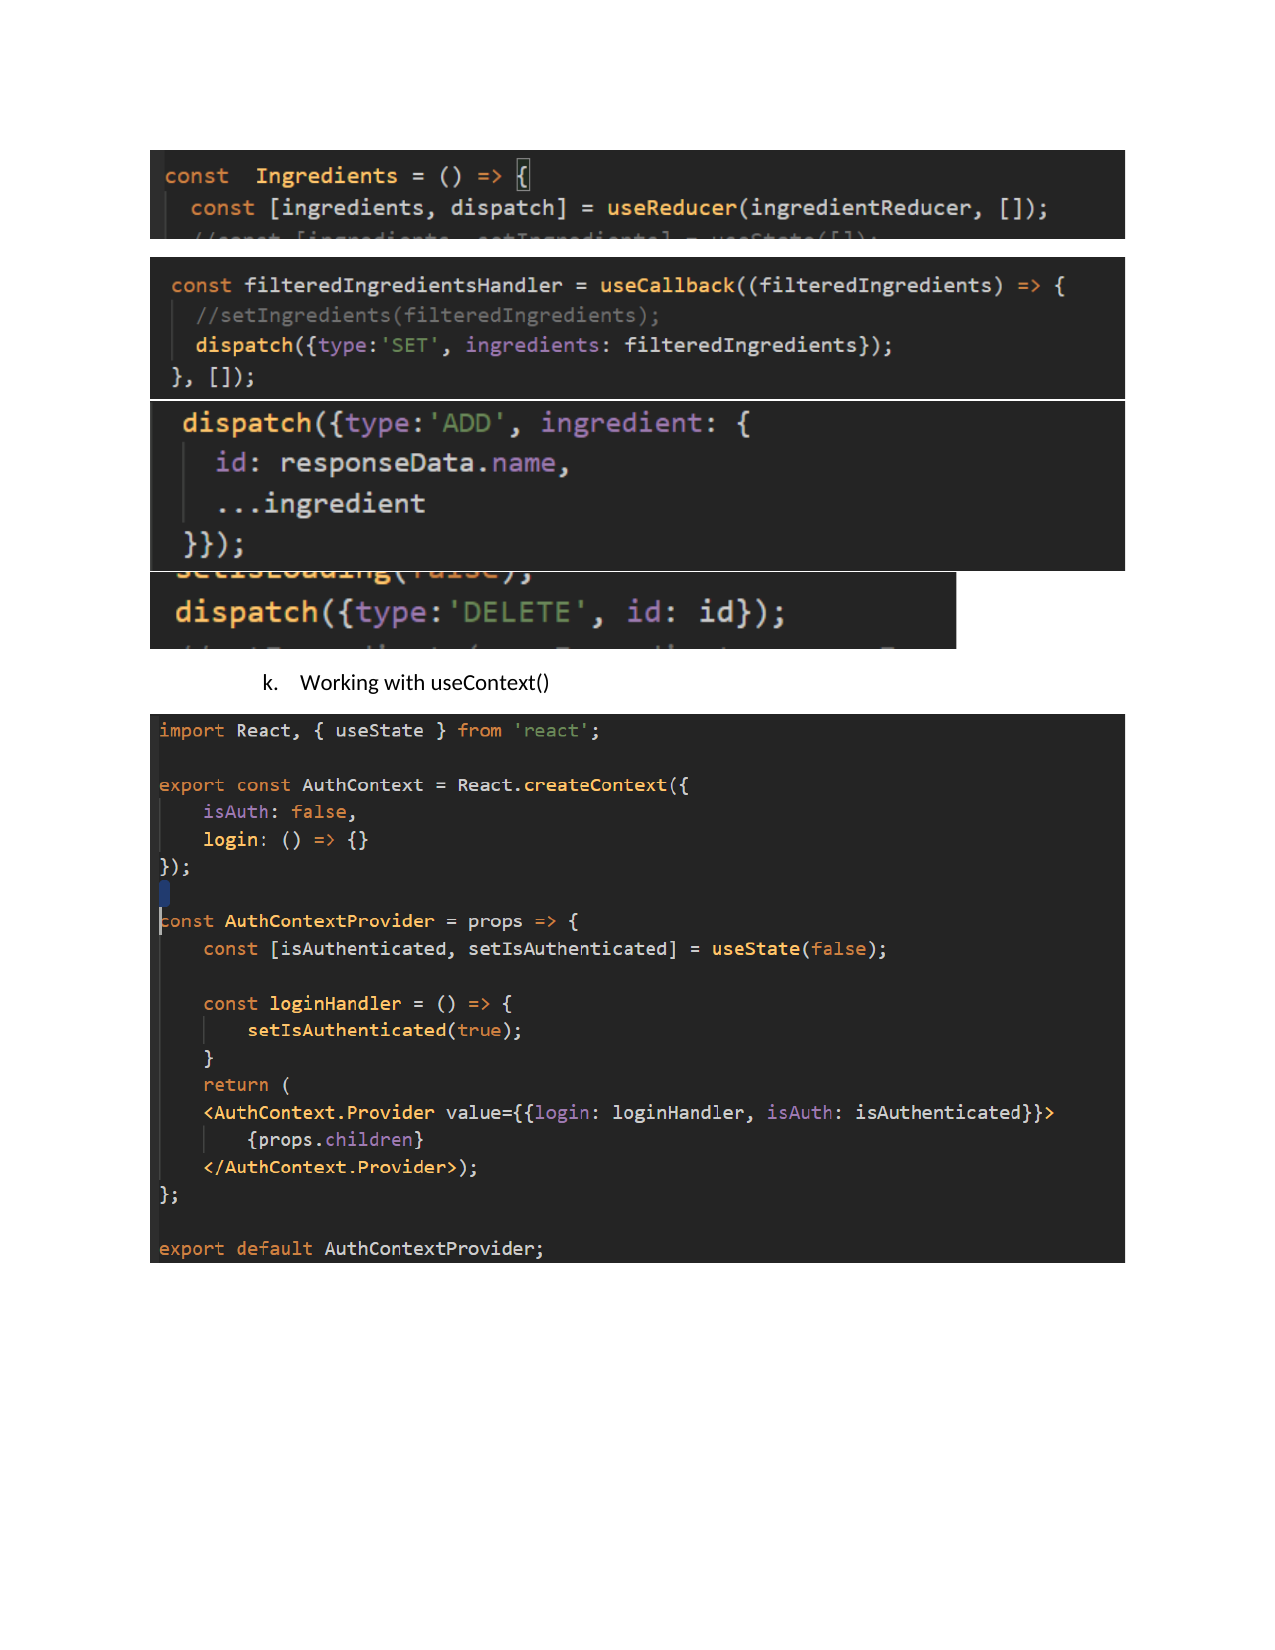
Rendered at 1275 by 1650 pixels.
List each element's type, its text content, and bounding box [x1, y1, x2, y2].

picture [150, 150, 1125, 239]
picture [150, 572, 957, 649]
picture [150, 714, 1125, 1263]
picture [150, 257, 1125, 399]
picture [150, 401, 1125, 571]
list Working with useContext() [262, 668, 1125, 696]
